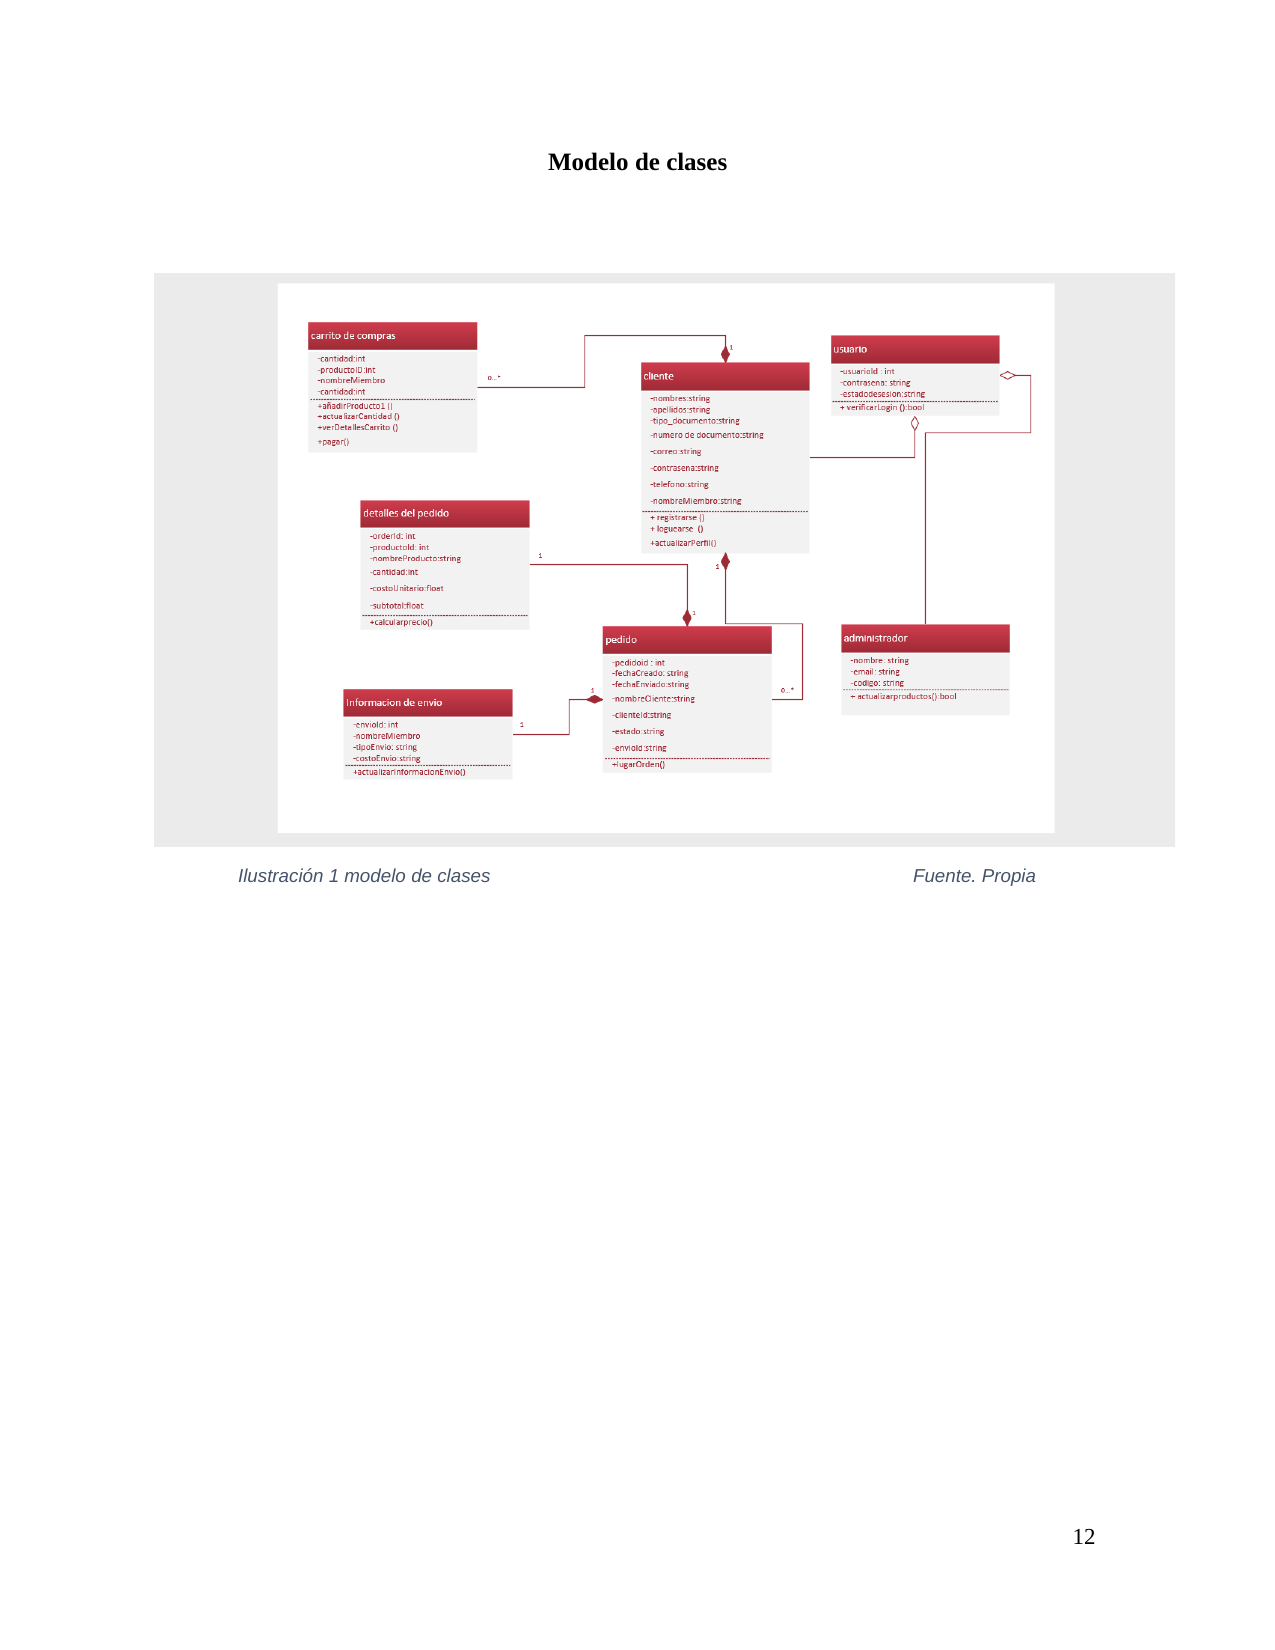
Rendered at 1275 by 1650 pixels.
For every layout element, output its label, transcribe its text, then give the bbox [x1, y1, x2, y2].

subtitle Modelo de clases [390, 147, 885, 176]
picture [154, 273, 1175, 847]
text Ilustración 1 modelo de clases Fuente. Propia [154, 865, 1121, 886]
